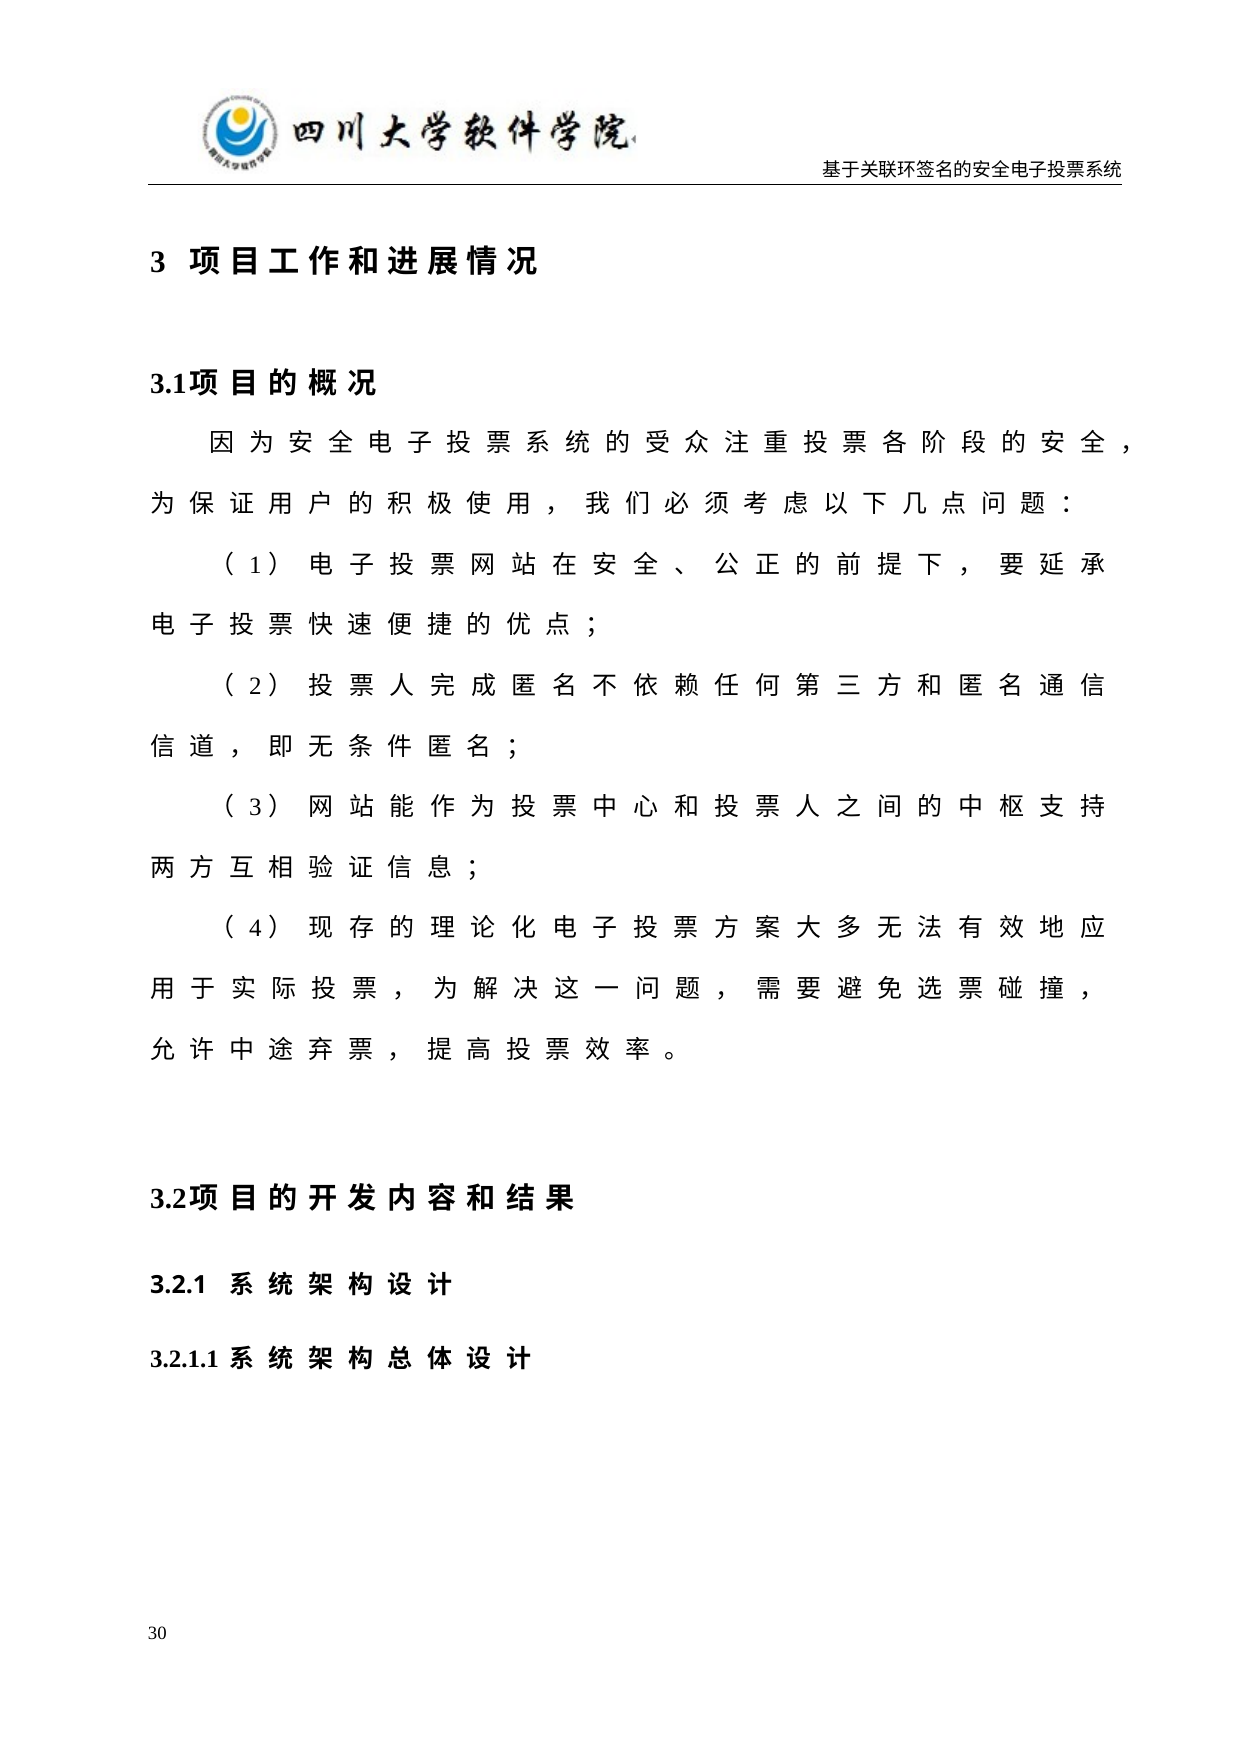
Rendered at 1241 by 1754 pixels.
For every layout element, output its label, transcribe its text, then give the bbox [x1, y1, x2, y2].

list 电子投票网站在安全、公正的前提下，要延承电子投票快速便捷的优点； [150, 532, 1120, 653]
picture [197, 88, 639, 177]
subtitle 3.1项目的概况 [150, 350, 1120, 411]
subtitle 3.2.1.1 系统架构总体设计 [150, 1326, 1120, 1387]
list 投票人完成匿名不依赖任何第三方和匿名通信信道，即无条件匿名； [150, 653, 1120, 774]
list 网站能作为投票中心和投票人之间的中枢支持两方互相验证信息； [150, 774, 1120, 896]
subtitle 3.2项目的开发内容和结果 [150, 1165, 1120, 1226]
subtitle 3.2.1 系统架构设计 [150, 1253, 1120, 1313]
list 现存的理论化电子投票方案大多无法有效地应用于实际投票，为解决这一问题，需要避免选票碰撞，允许中途弃票，提高投票效率。 [150, 896, 1120, 1078]
text 因为安全电子投票系统的受众注重投票各阶段的安全，为保证用户的积极使用，我们必须考虑以下几点问题： [150, 411, 1120, 532]
subtitle 项目工作和进展情况 [150, 229, 1120, 289]
